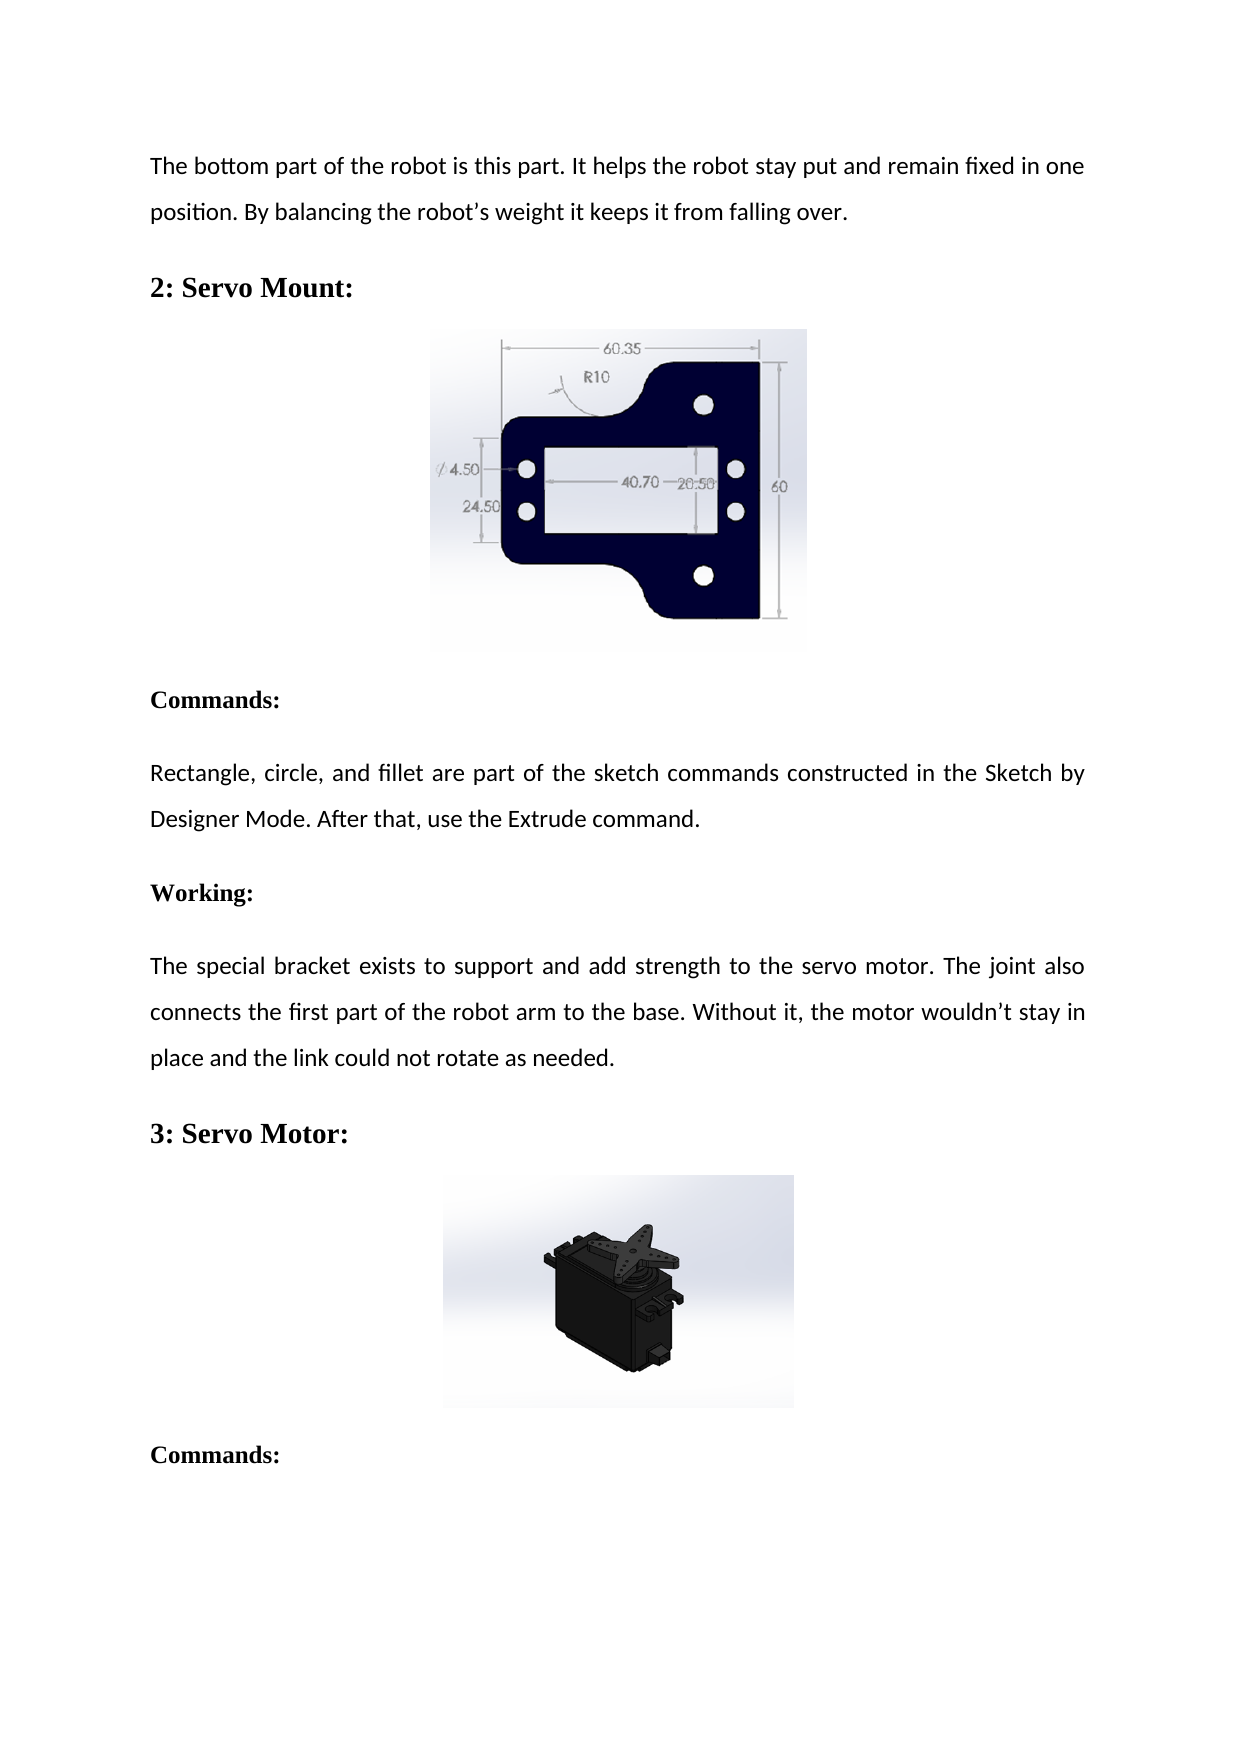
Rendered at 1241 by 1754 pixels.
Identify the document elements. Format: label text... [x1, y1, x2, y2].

subtitle Working: [150, 878, 1087, 907]
subtitle Commands: [150, 685, 1087, 714]
subtitle The bottom part of the robot is this part. It helps the robot stay put and remain fixed in one position. By balancing the robot’s weight it keeps it from falling over. [150, 150, 1087, 226]
picture [430, 329, 807, 652]
subtitle The special bracket exists to support and add strength to the servo motor. The joint also connects the first part of the robot arm to the base. Without it, the motor wouldn’t stay in place and the link could not rotate as needed. [150, 950, 1087, 1072]
subtitle Rectangle, circle, and fillet are part of the sketch commands constructed in the Sketch by Designer Mode. After that, use the Extrude command. [150, 757, 1087, 833]
picture [443, 1175, 794, 1408]
subtitle Commands: [150, 1440, 1087, 1469]
subtitle 3: Servo Motor: [150, 1117, 1087, 1150]
subtitle 2: Servo Mount: [150, 271, 1087, 304]
